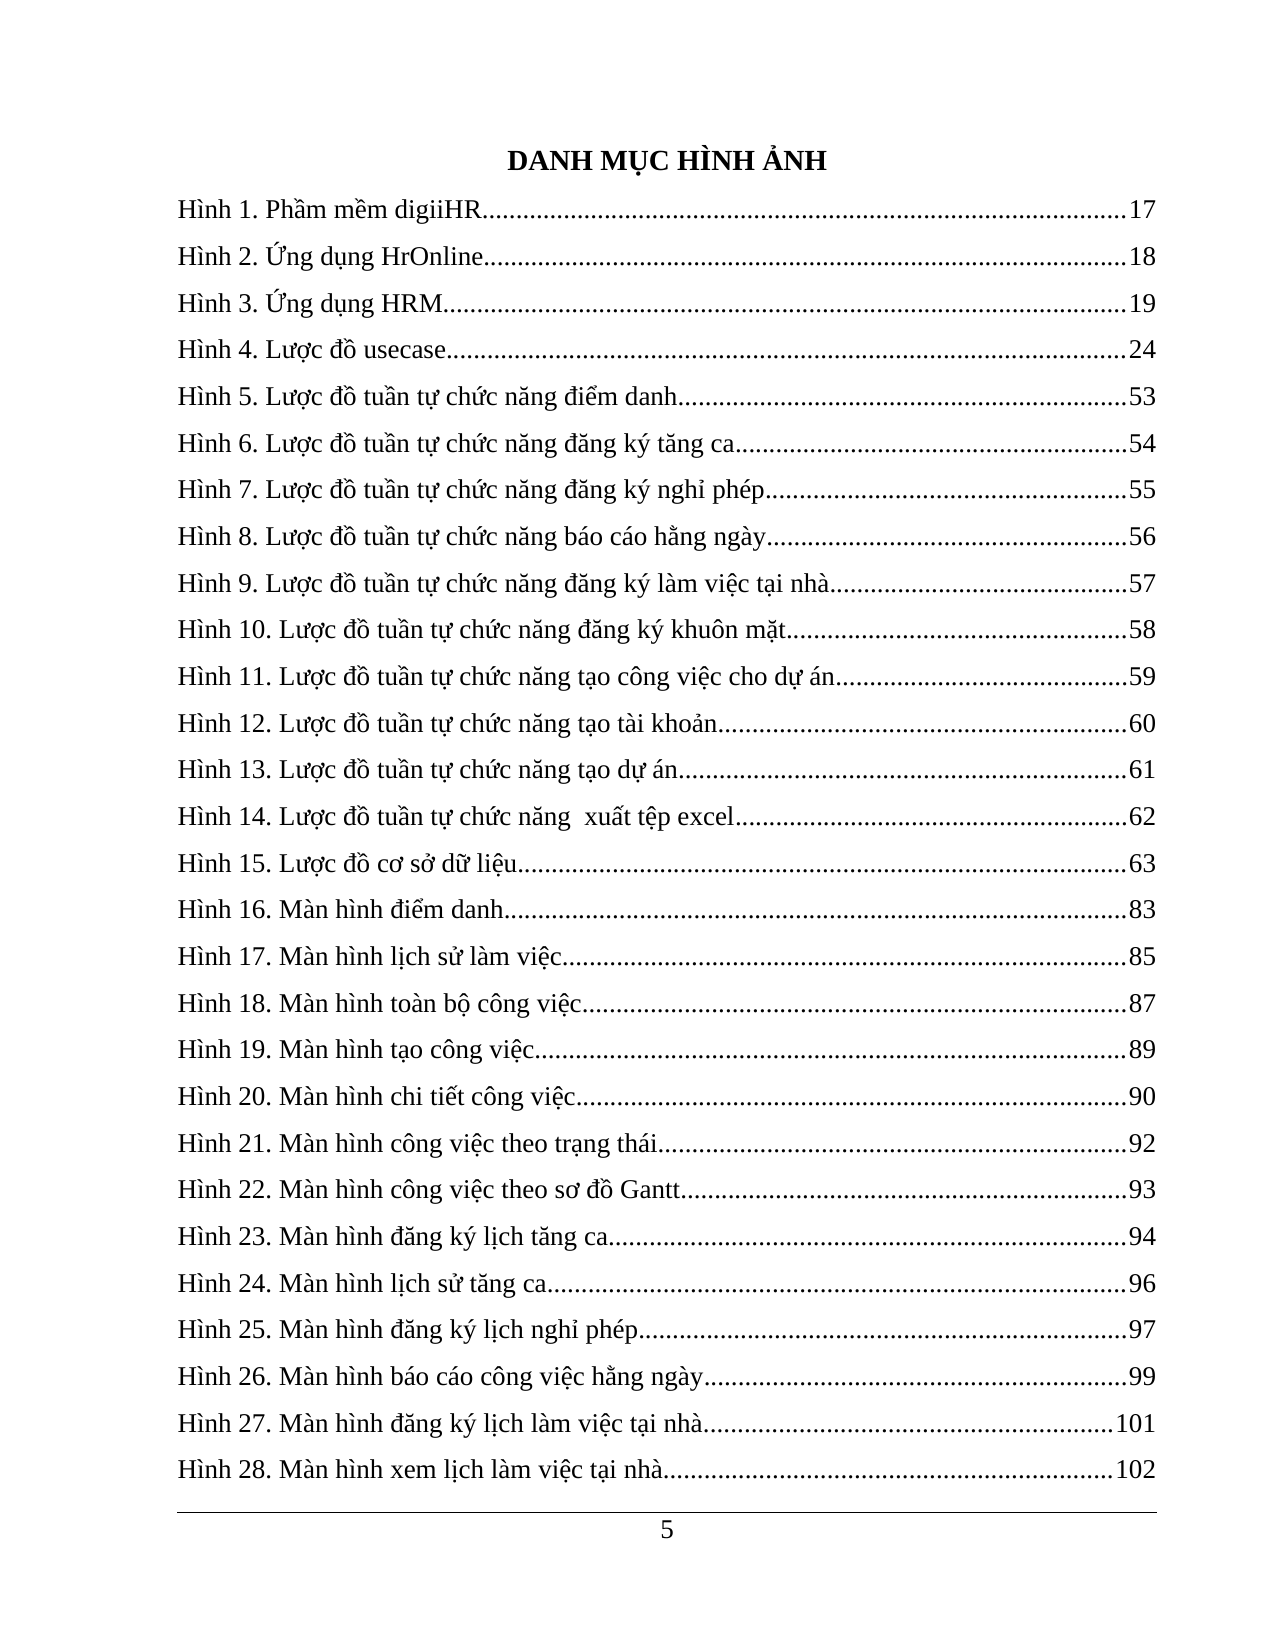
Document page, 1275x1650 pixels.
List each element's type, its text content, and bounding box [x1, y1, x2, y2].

text Hình 21. Màn hình công việc theo trạng thái 92 [177, 1127, 1157, 1158]
text Hình 17. Màn hình lịch sử làm việc 85 [177, 940, 1157, 971]
text Hình 5. Lược đồ tuần tự chức năng điểm danh 53 [177, 380, 1157, 411]
text Hình 19. Màn hình tạo công việc 89 [177, 1033, 1157, 1064]
text Hình 26. Màn hình báo cáo công việc hằng ngày 99 [177, 1360, 1157, 1391]
text Hình 28. Màn hình xem lịch làm việc tại nhà 102 [177, 1453, 1157, 1484]
text Hình 27. Màn hình đăng ký lịch làm việc tại nhà 101 [177, 1407, 1157, 1438]
text Hình 6. Lược đồ tuần tự chức năng đăng ký tăng ca 54 [177, 427, 1157, 458]
text Hình 8. Lược đồ tuần tự chức năng báo cáo hằng ngày 56 [177, 520, 1157, 551]
text Hình 20. Màn hình chi tiết công việc 90 [177, 1080, 1157, 1111]
text Hình 16. Màn hình điểm danh 83 [177, 893, 1157, 924]
text Hình 9. Lược đồ tuần tự chức năng đăng ký làm việc tại nhà 57 [177, 567, 1157, 598]
text Hình 10. Lược đồ tuần tự chức năng đăng ký khuôn mặt 58 [177, 613, 1157, 644]
text Hình 3. Ứng dụng HRM 19 [177, 287, 1157, 318]
text Hình 14. Lược đồ tuần tự chức năng xuất tệp excel 62 [177, 800, 1157, 831]
subtitle DANH MỤC HÌNH ẢNH [177, 143, 1157, 177]
text Hình 22. Màn hình công việc theo sơ đồ Gantt 93 [177, 1173, 1157, 1204]
text Hình 23. Màn hình đăng ký lịch tăng ca 94 [177, 1220, 1157, 1251]
text Hình 2. Ứng dụng HrOnline 18 [177, 240, 1157, 271]
text Hình 25. Màn hình đăng ký lịch nghỉ phép 97 [177, 1313, 1157, 1344]
text Hình 15. Lược đồ cơ sở dữ liệu 63 [177, 847, 1157, 878]
text Hình 7. Lược đồ tuần tự chức năng đăng ký nghỉ phép 55 [177, 473, 1157, 504]
text Hình 24. Màn hình lịch sử tăng ca 96 [177, 1267, 1157, 1298]
text Hình 13. Lược đồ tuần tự chức năng tạo dự án 61 [177, 753, 1157, 784]
text Hình 1. Phầm mềm digiiHR 17 [177, 193, 1157, 224]
text Hình 12. Lược đồ tuần tự chức năng tạo tài khoản 60 [177, 707, 1157, 738]
text Hình 18. Màn hình toàn bộ công việc 87 [177, 987, 1157, 1018]
text Hình 4. Lược đồ usecase 24 [177, 333, 1157, 364]
text Hình 11. Lược đồ tuần tự chức năng tạo công việc cho dự án 59 [177, 660, 1157, 691]
